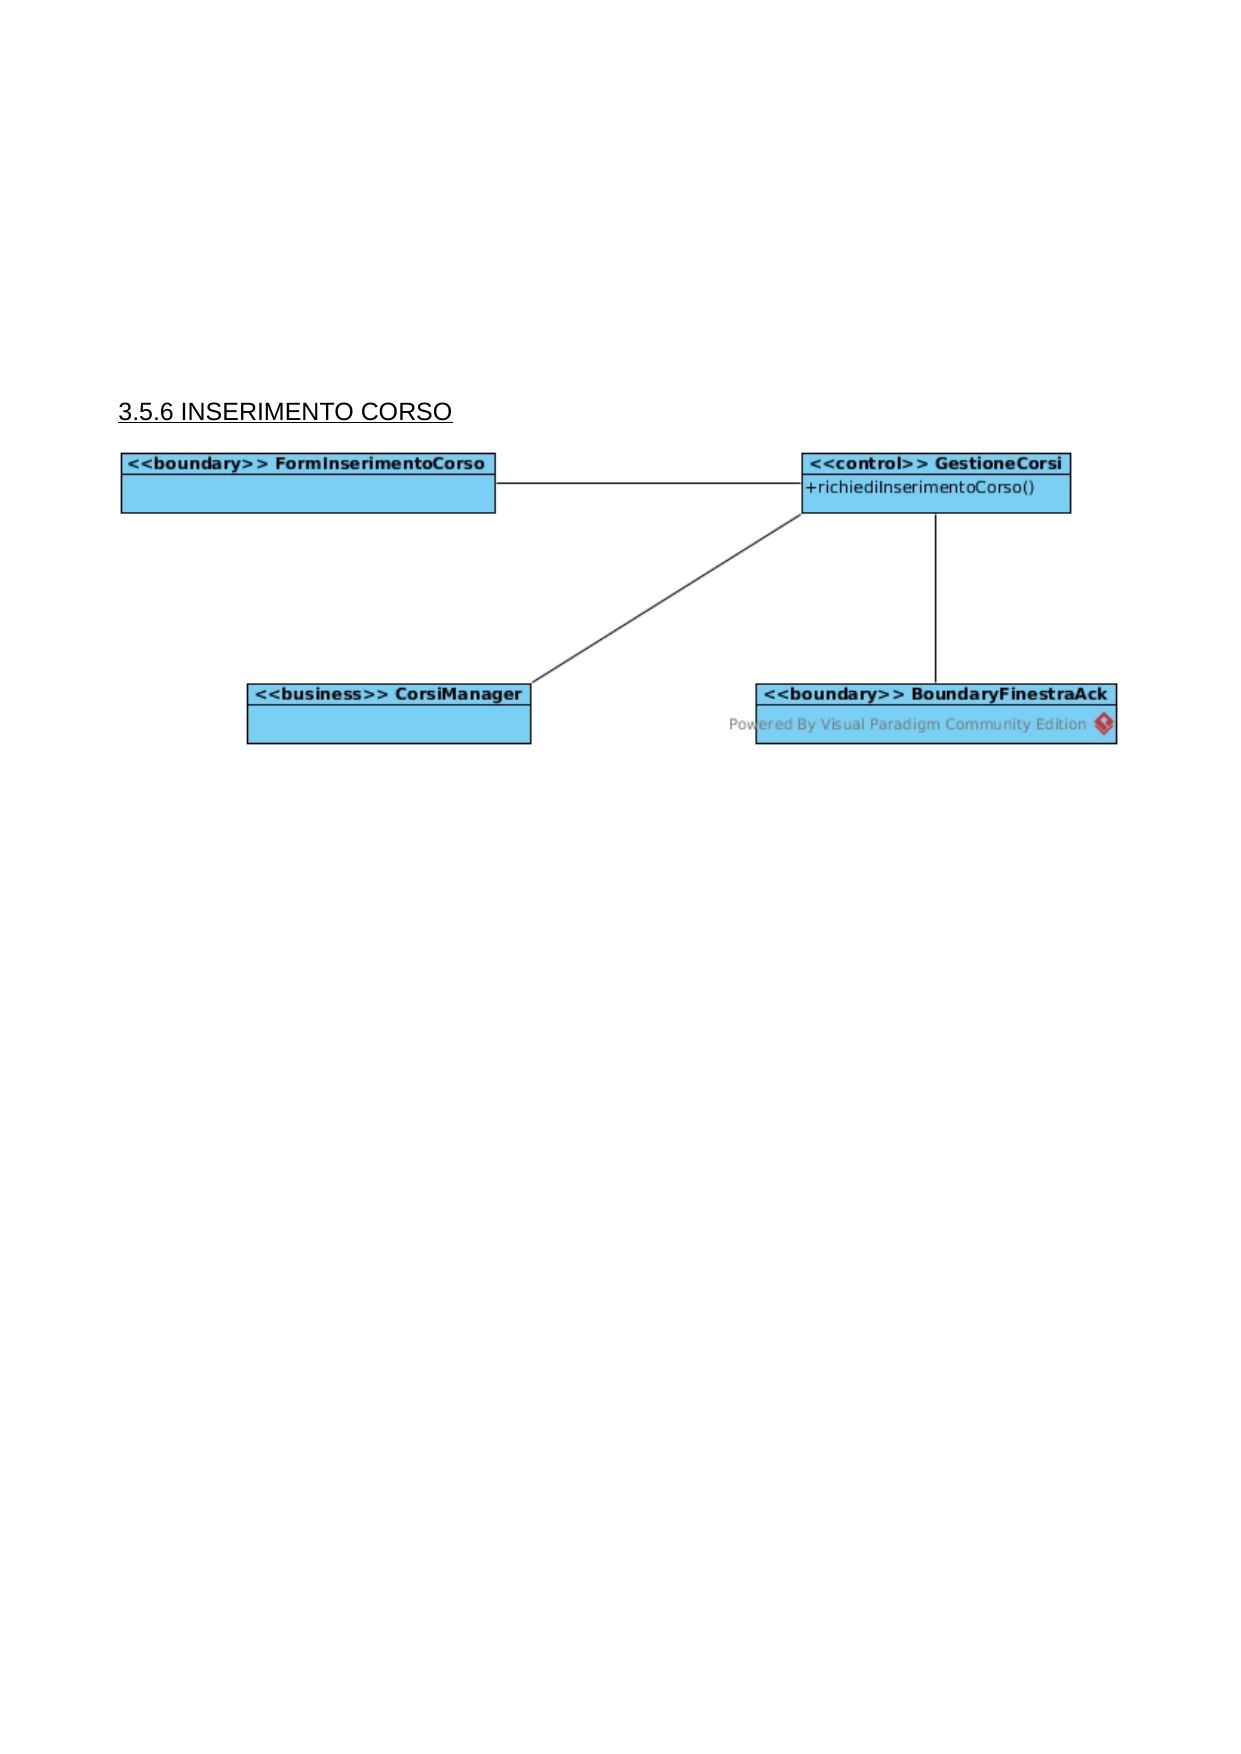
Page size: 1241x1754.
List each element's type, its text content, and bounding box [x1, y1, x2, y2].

text 3.5.6 INSERIMENTO CORSO [118, 397, 1122, 426]
picture [118, 450, 1122, 749]
